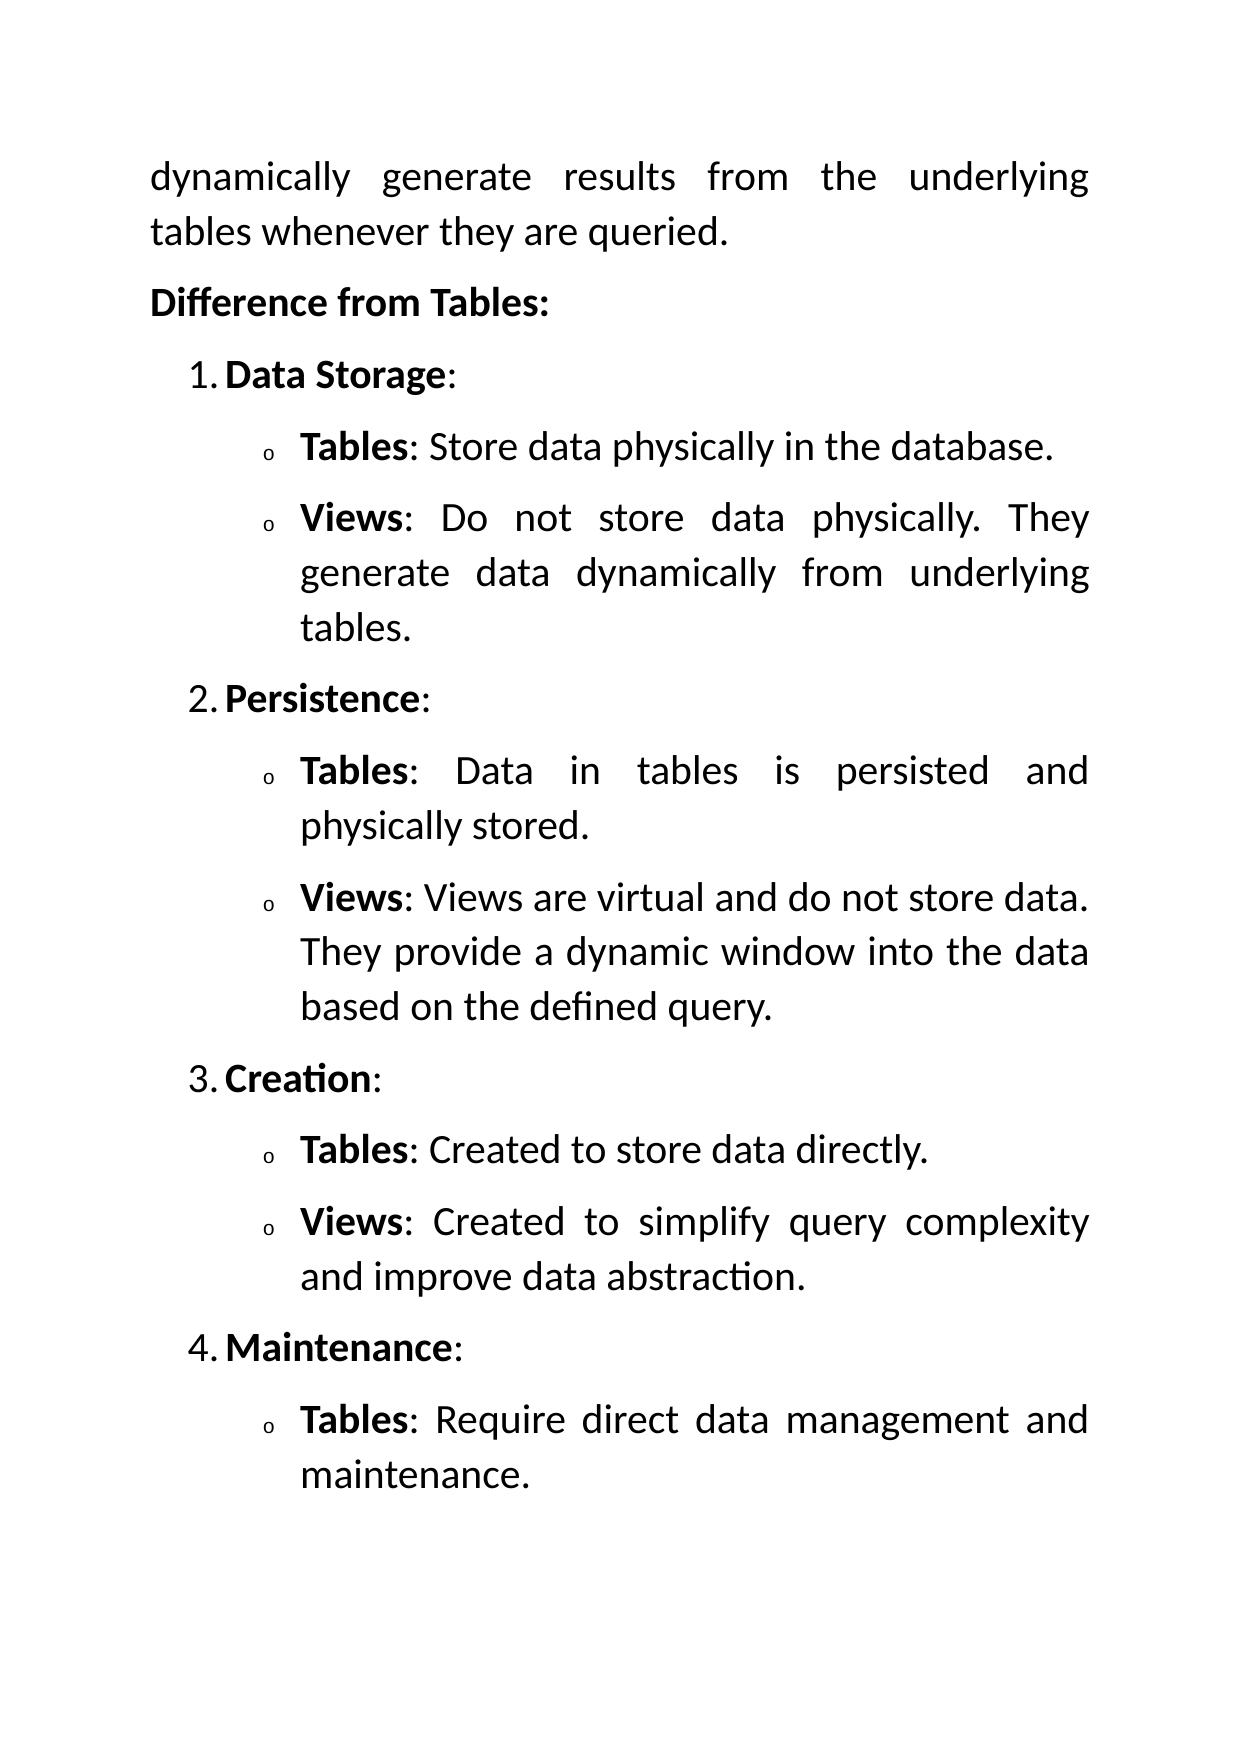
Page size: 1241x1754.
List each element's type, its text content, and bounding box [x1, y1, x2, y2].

list Views: Views are virtual and do not store data. They provide a dynamic window into the data based on the defined query. [262, 871, 1090, 1031]
list Tables: Require direct data management and maintenance. [262, 1393, 1090, 1499]
list Tables: Data in tables is persisted and physically stored. [262, 744, 1090, 850]
list Tables: Created to store data directly. [262, 1123, 1090, 1174]
list Views: Do not store data physically. They generate data dynamically from underlying tables. [262, 491, 1090, 652]
text Difference from Tables: [150, 276, 1090, 327]
list Data Storage: [187, 348, 1090, 399]
list Tables: Store data physically in the database. [262, 419, 1090, 470]
list Persistence: [187, 672, 1090, 723]
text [150, 150, 1090, 256]
list Maintenance: [187, 1321, 1090, 1372]
list Creation: [187, 1052, 1090, 1103]
list Views: Created to simplify query complexity and improve data abstraction. [262, 1195, 1090, 1301]
